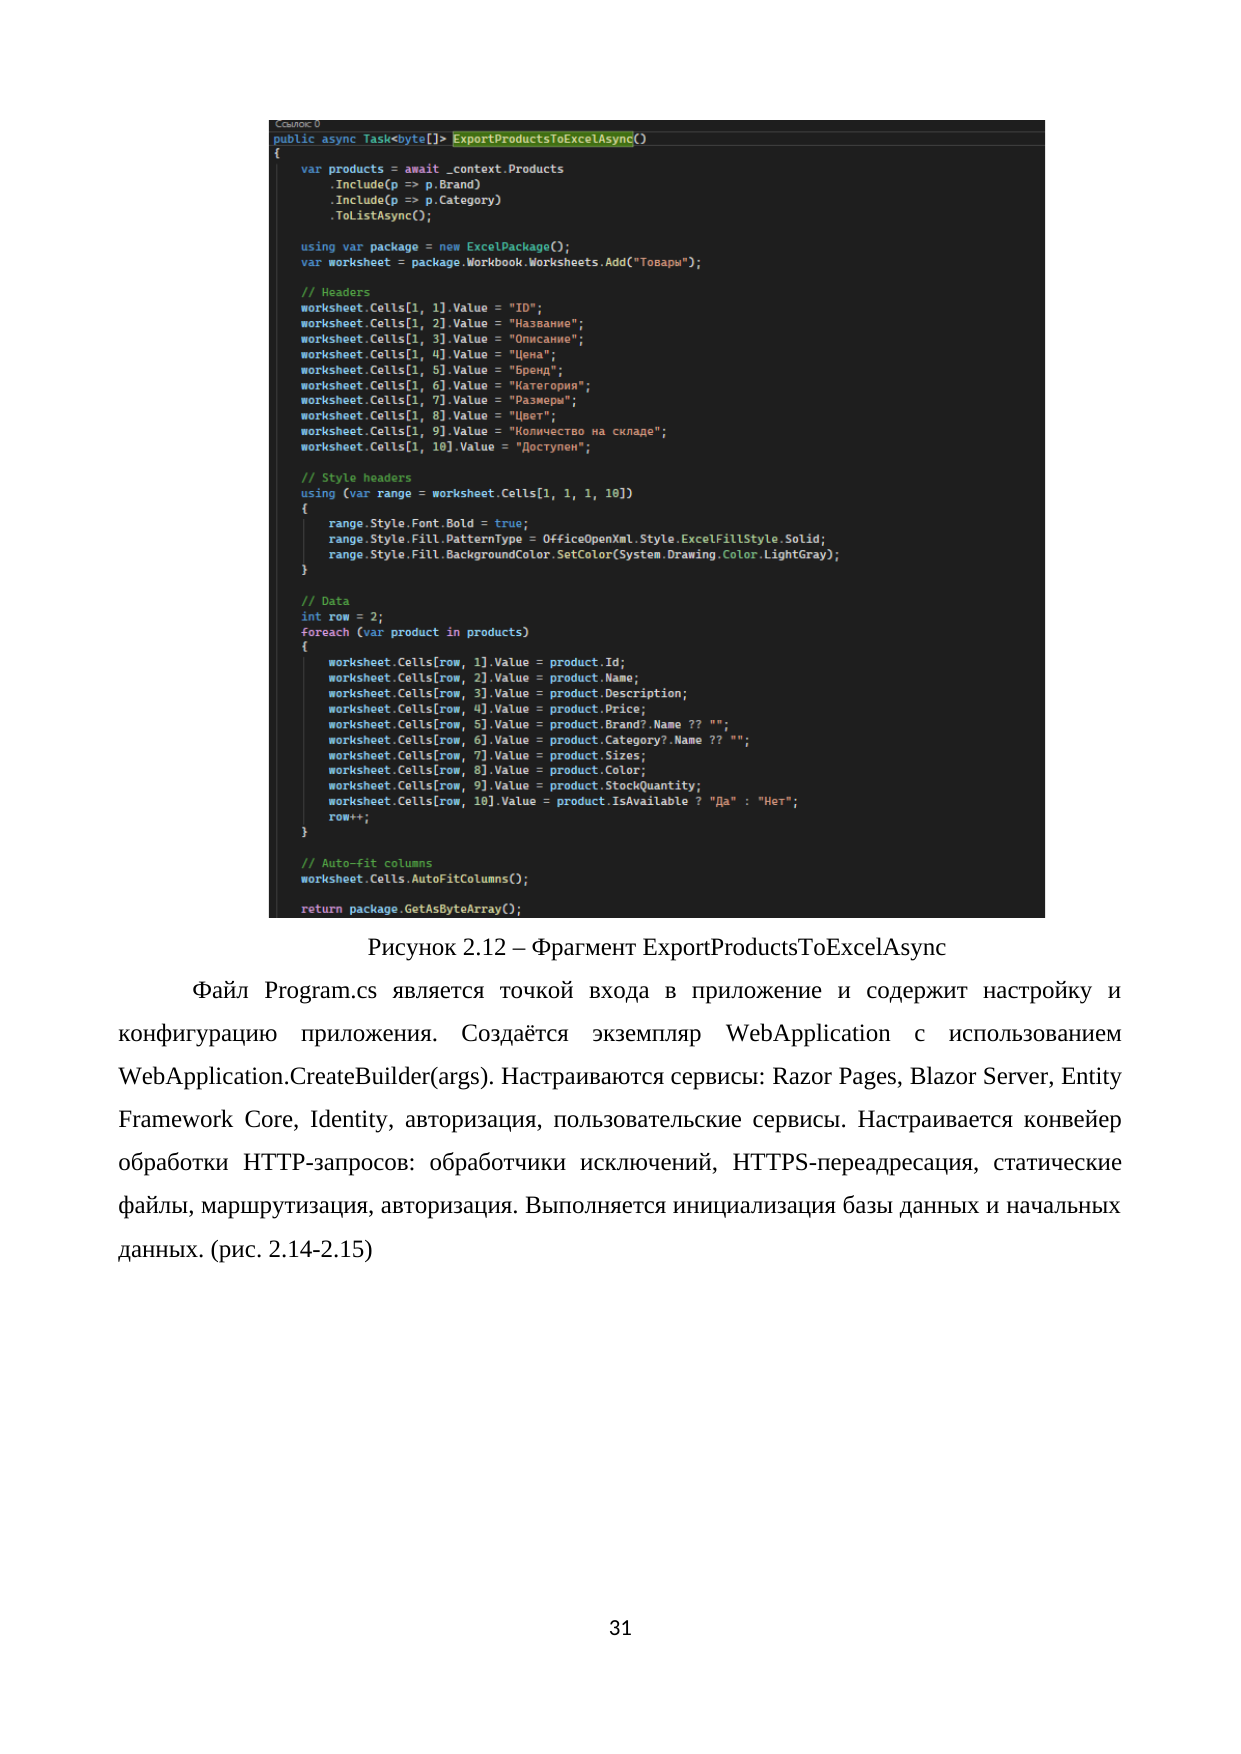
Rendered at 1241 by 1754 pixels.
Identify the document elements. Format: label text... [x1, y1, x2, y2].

text Рисунок 2.12 – Фрагмент ExportProductsToExcelAsync [118, 932, 1122, 961]
picture [268, 120, 1046, 918]
text Файл Program.cs является точкой входа в приложение и содержит настройку и конфигурацию приложения. Создаётся экземпляр WebApplication с использованием WebApplication.CreateBuilder(args). Настраиваются сервисы: Razor Pages, Blazor Server, Entity Framework Core, Identity, авторизация, пользовательские сервисы. Настраивается конвейер обработки HTTP-запросов: обработчики исключений, HTTPS-переадресация, статические файлы, маршрутизация, авторизация. Выполняется инициализация базы данных и начальных данных. (рис. 2.14-2.15) [118, 975, 1122, 1262]
